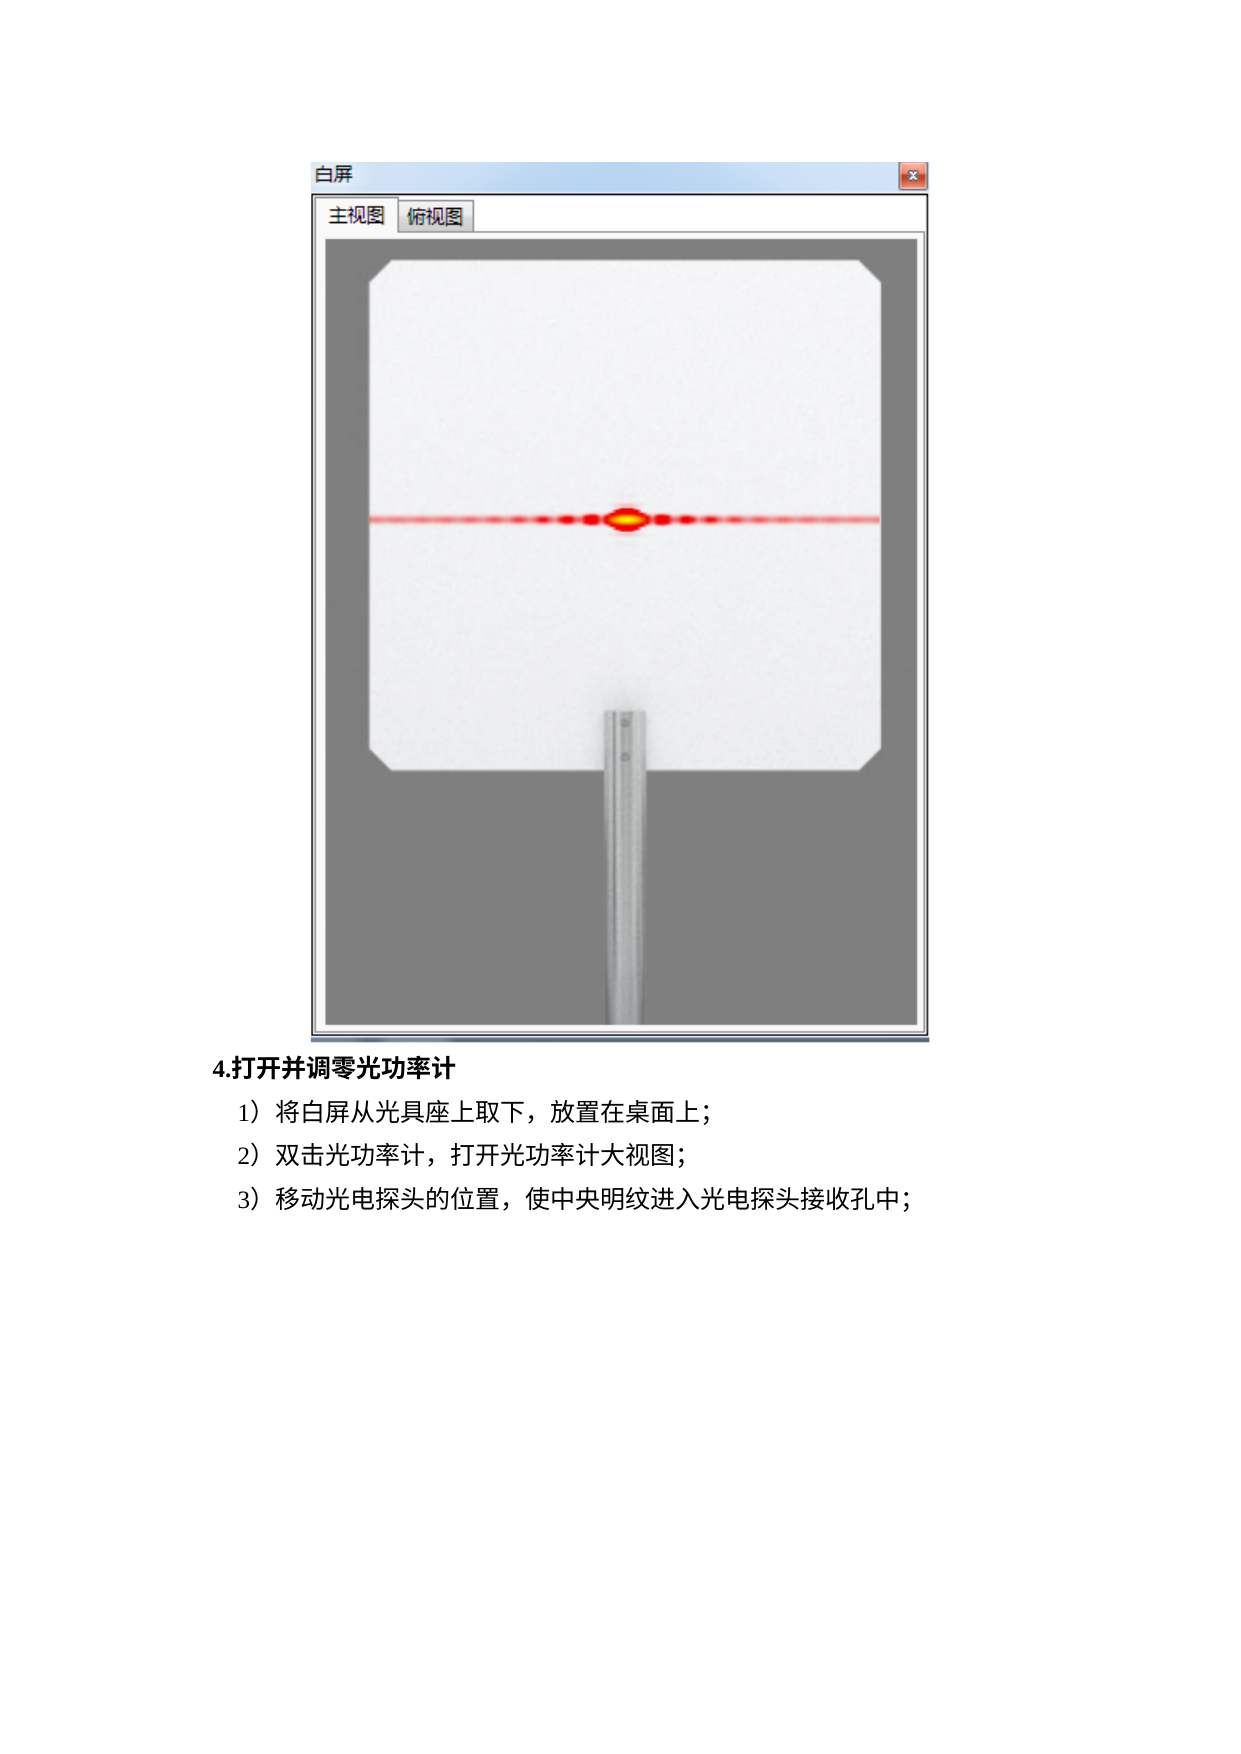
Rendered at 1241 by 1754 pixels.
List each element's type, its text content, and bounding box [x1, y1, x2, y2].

picture [310, 162, 930, 1044]
text 2）双击光功率计，打开光功率计大视图； [187, 1136, 1053, 1172]
text 1）将白屏从光具座上取下，放置在桌面上； [187, 1092, 1053, 1128]
text 4.打开并调零光功率计 [212, 1049, 1053, 1085]
text 3）移动光电探头的位置，使中央明纹进入光电探头接收孔中； [187, 1179, 1053, 1215]
